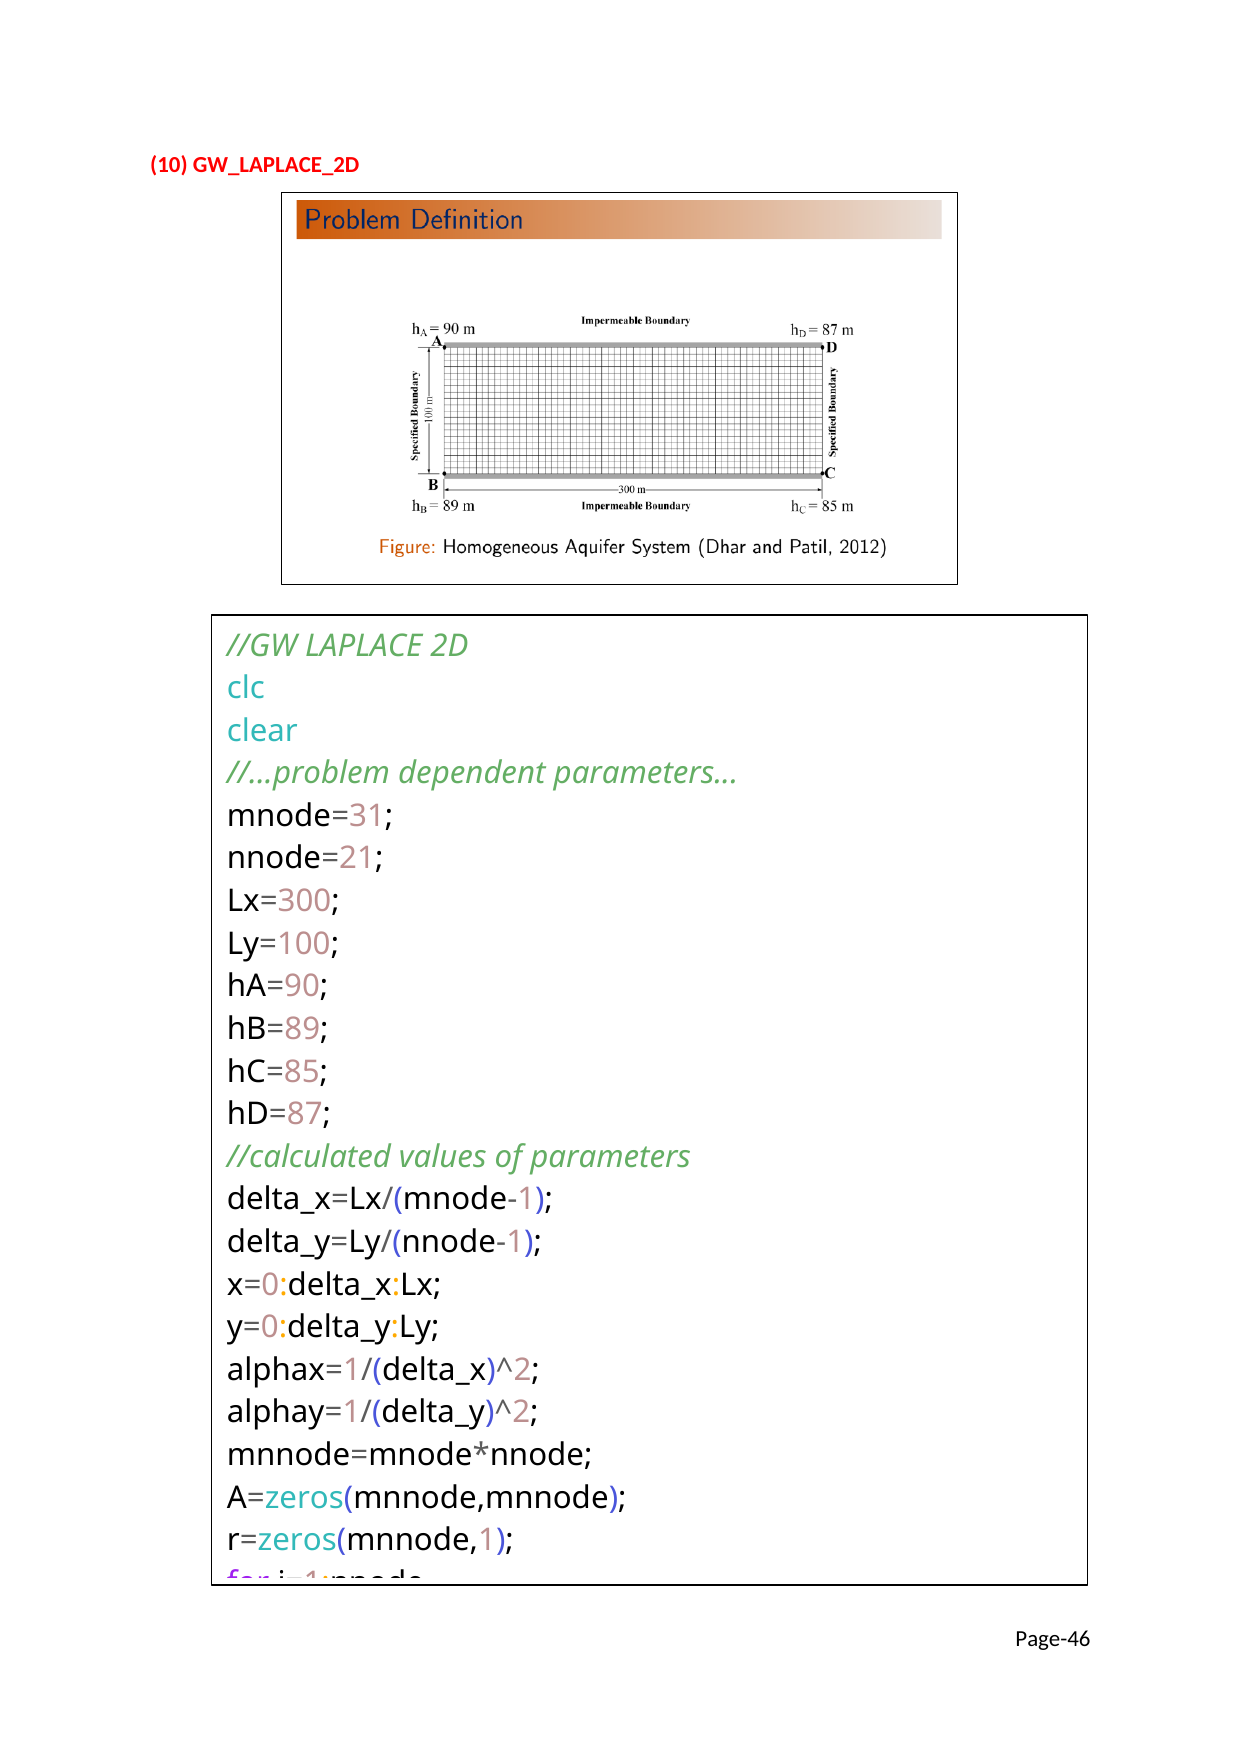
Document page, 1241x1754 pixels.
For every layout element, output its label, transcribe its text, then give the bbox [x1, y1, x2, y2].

text (10) GW_LAPLACE_2D [150, 150, 1090, 178]
picture [296, 200, 942, 577]
